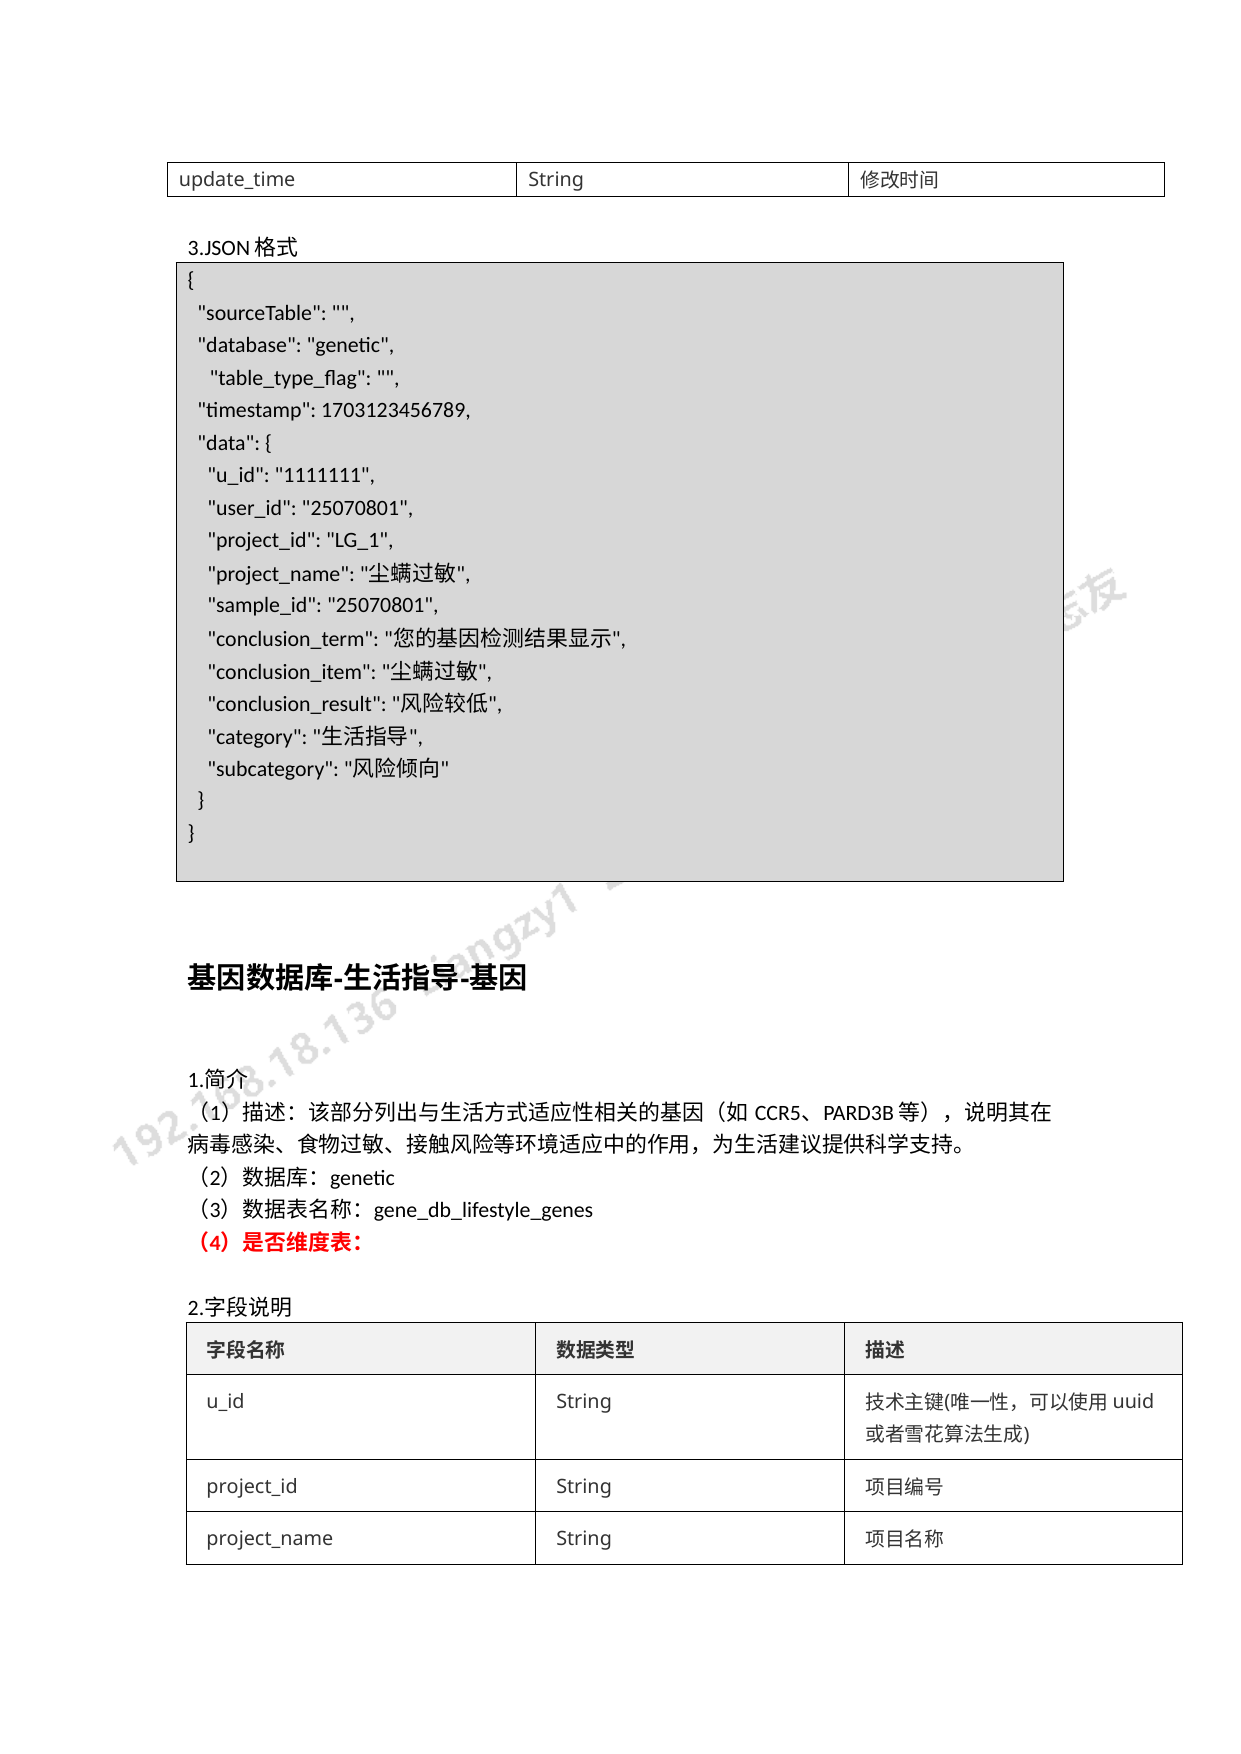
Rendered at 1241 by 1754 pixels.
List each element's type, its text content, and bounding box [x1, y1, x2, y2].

table_header 字段名称 [187, 1323, 535, 1374]
table_header { "sourceTable": "", "database": "genetic", "table_type_flag": "", "timestamp": 1703123456789, "data": { "u_id": "1111111", "user_id": "25070801", "project_id": "LG_1", "project_name": "尘螨过敏", "sample_id": "25070801", "conclusion_term": "您的基因检测结果显示", "conclusion_item": "尘螨过敏", "conclusion_result": "风险较低", "category": "生活指导", "subcategory": "风险倾向" } } [177, 263, 1063, 881]
table_cell String [517, 163, 848, 196]
list （2）数据库：genetic [187, 1159, 1053, 1192]
list （1）描述：该部分列出与生活方式适应性相关的基因（如CCR5、PARD3B等），说明其在病毒感染、食物过敏、接触风险等环境适应中的作用，为生活建议提供科学支持。 [187, 1094, 1053, 1159]
table_cell project_name [187, 1512, 535, 1563]
table_header 数据类型 [536, 1323, 844, 1374]
list （4）是否维度表： [187, 1224, 1053, 1257]
table_cell String [536, 1460, 844, 1511]
list （3）数据表名称：gene_db_lifestyle_genes [187, 1192, 1053, 1224]
list 3.JSON格式 [187, 230, 1053, 262]
table_cell 技术主键(唯一性，可以使用uuid或者雪花算法生成) [845, 1375, 1182, 1459]
table_cell 修改时间 [849, 163, 1164, 196]
table_cell String [536, 1375, 844, 1459]
subtitle 基因数据库-生活指导-基因 [187, 943, 1053, 1008]
table_cell update_time [168, 163, 516, 196]
table_cell 项目名称 [845, 1512, 1182, 1563]
list 2.字段说明 [187, 1289, 1053, 1322]
list 1.简介 [187, 1062, 1053, 1094]
table_cell String [536, 1512, 844, 1563]
table_cell project_id [187, 1460, 535, 1511]
table_header 描述 [845, 1323, 1182, 1374]
table_cell u_id [187, 1375, 535, 1459]
table_cell 项目编号 [845, 1460, 1182, 1511]
